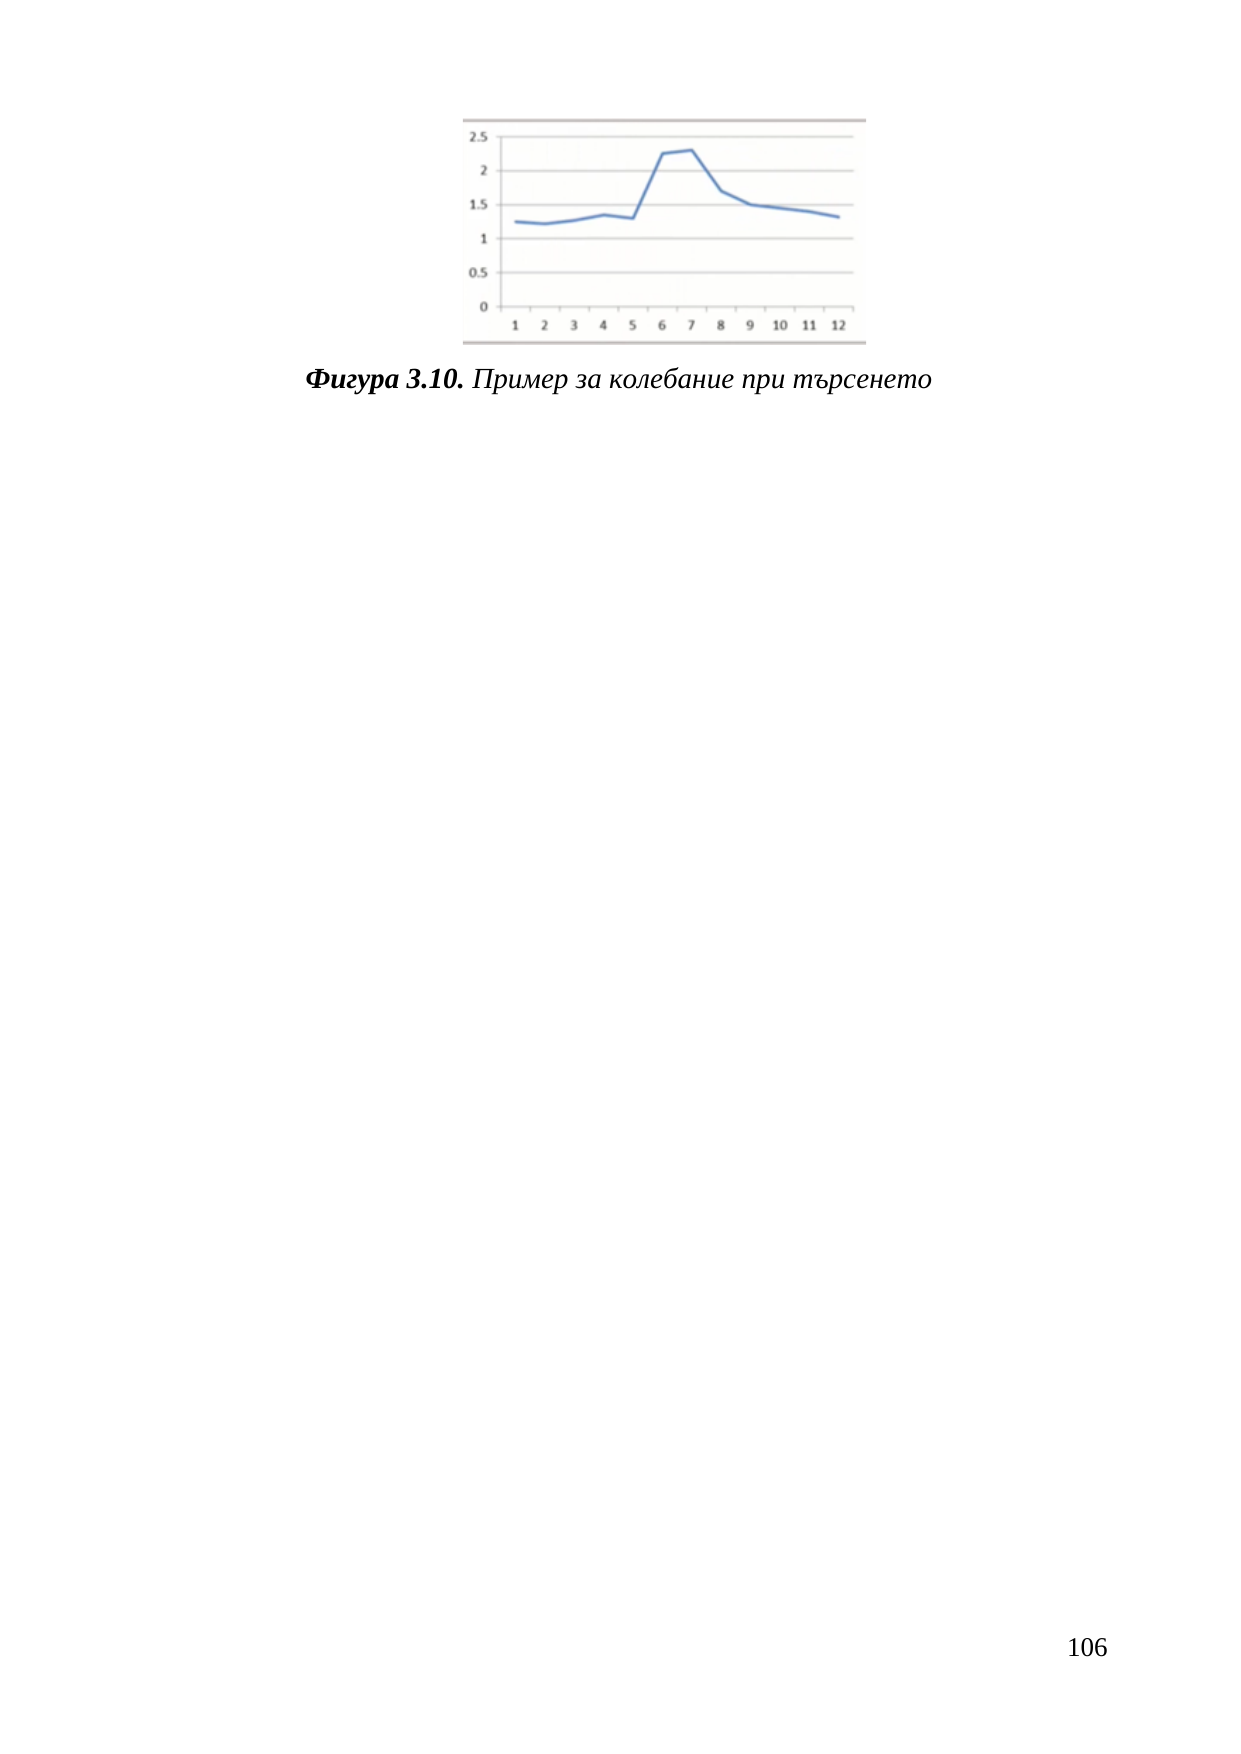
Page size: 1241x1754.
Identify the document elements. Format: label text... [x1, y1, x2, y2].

picture [462, 118, 867, 345]
text Фигура 3.10. Пример за колебание при търсенето [133, 361, 1107, 395]
